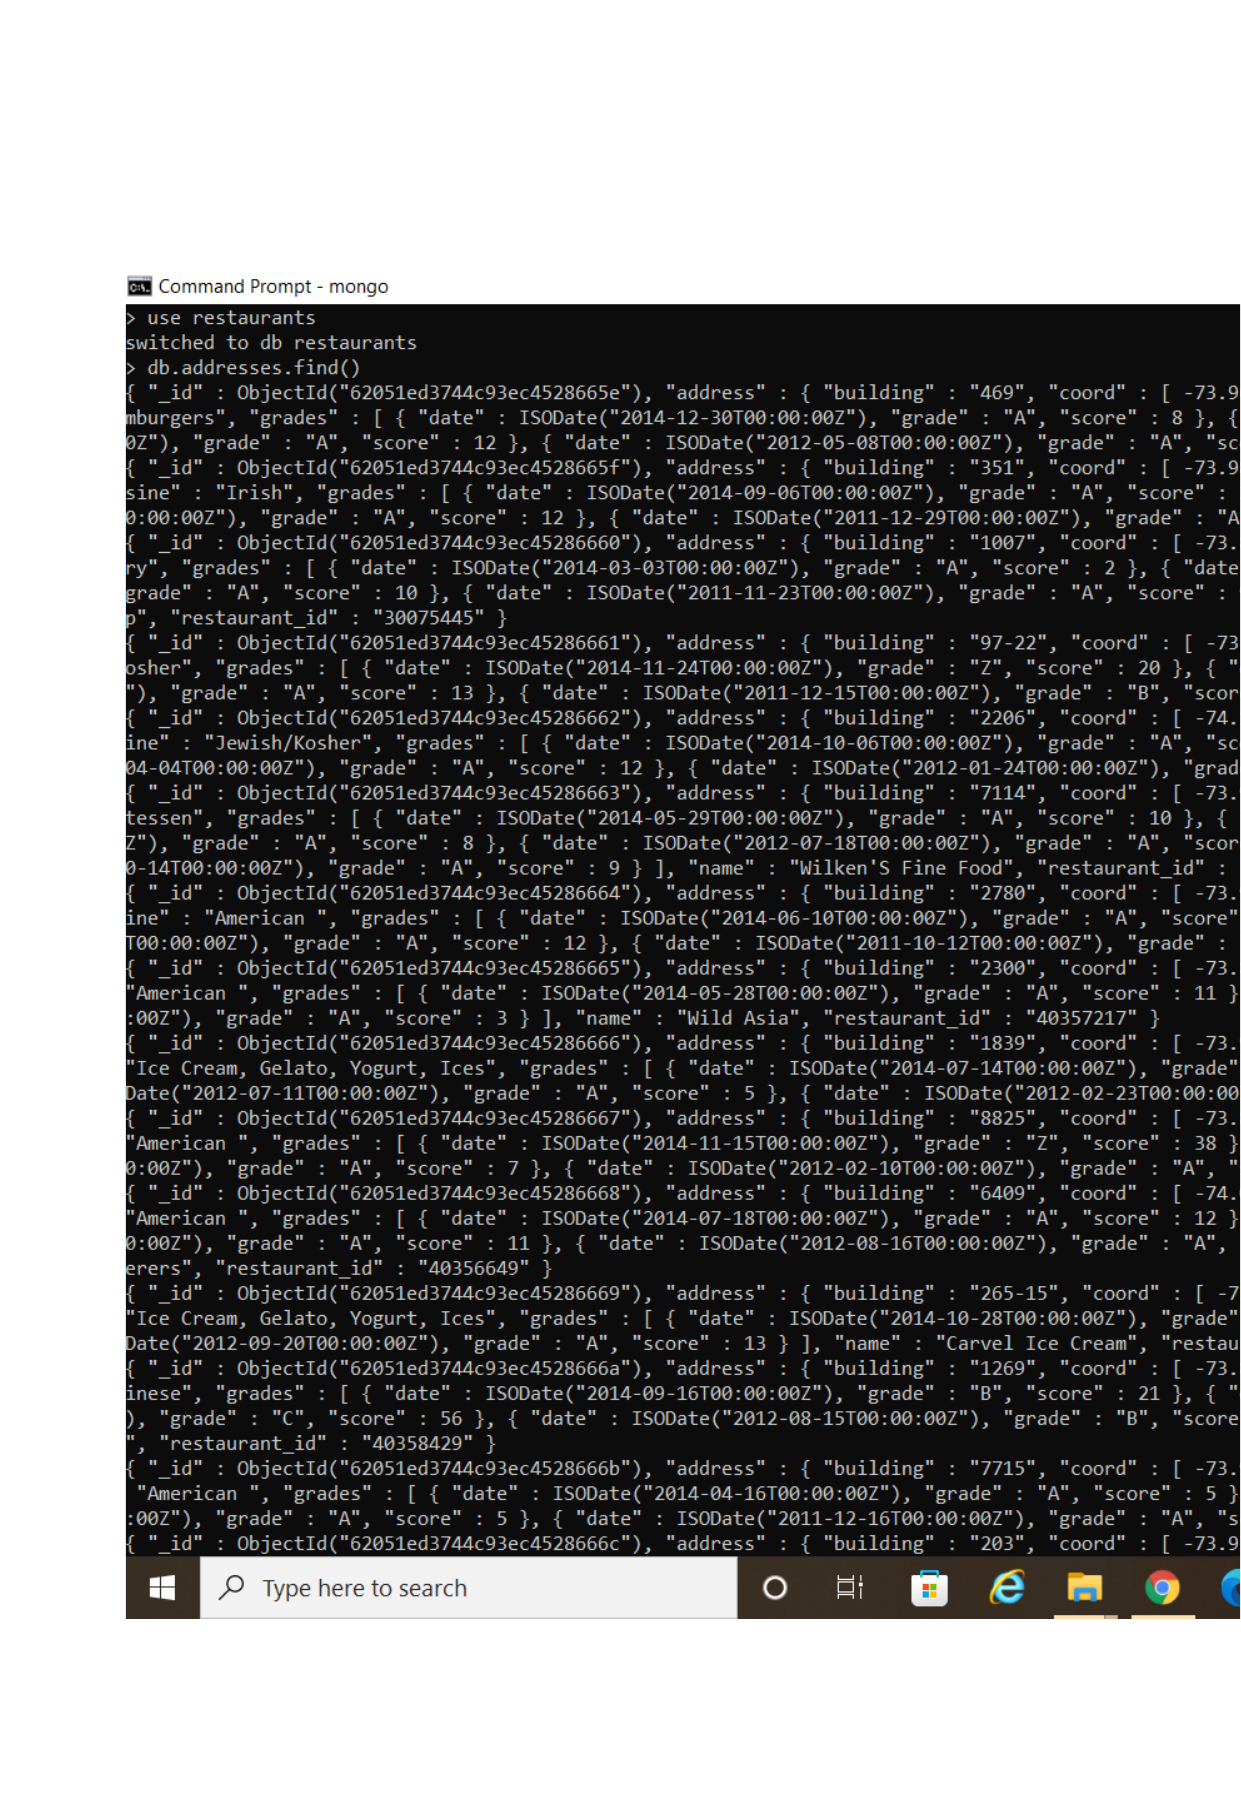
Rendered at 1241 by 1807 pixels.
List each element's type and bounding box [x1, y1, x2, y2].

picture [125, 269, 1241, 1619]
